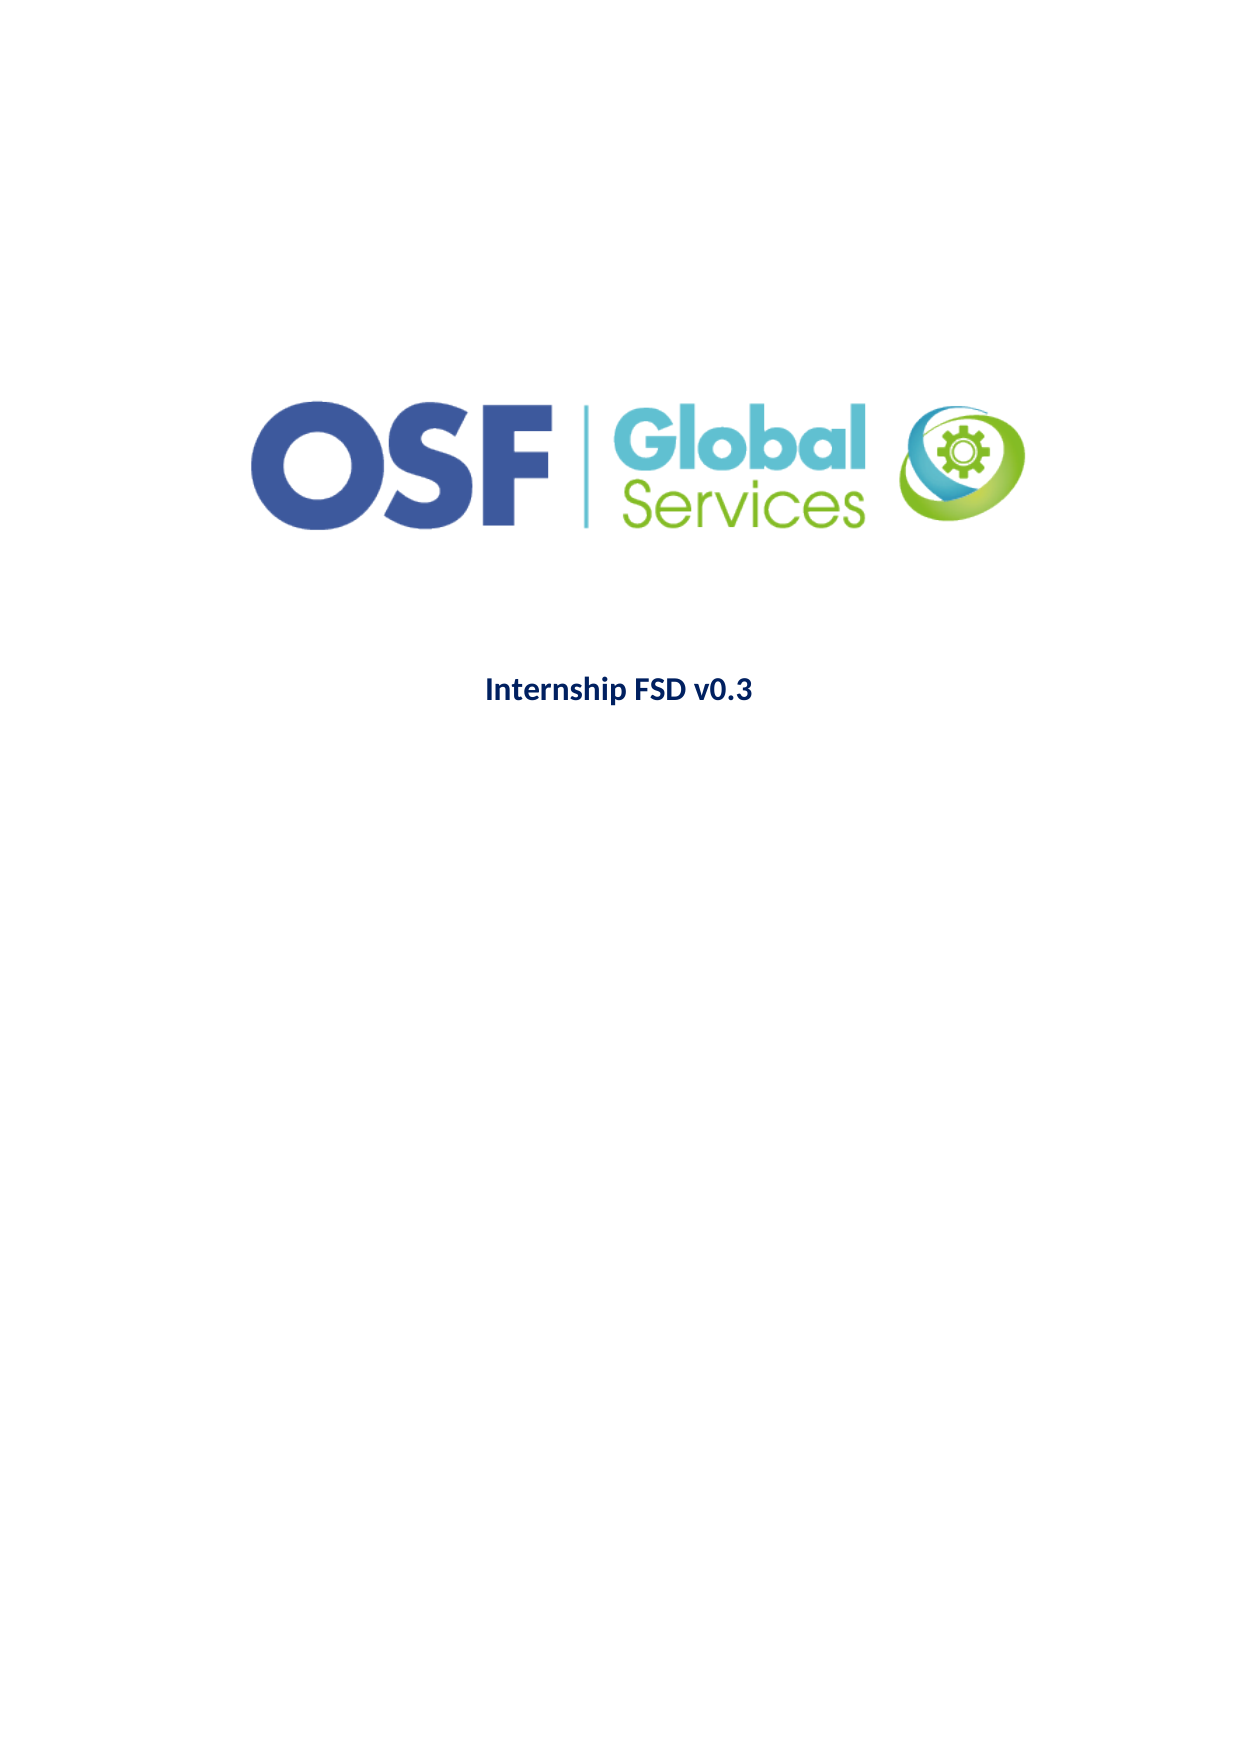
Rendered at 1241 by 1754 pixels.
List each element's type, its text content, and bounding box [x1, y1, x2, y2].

title Internship FSD v0.3 [75, 667, 1162, 708]
picture [233, 378, 1041, 550]
